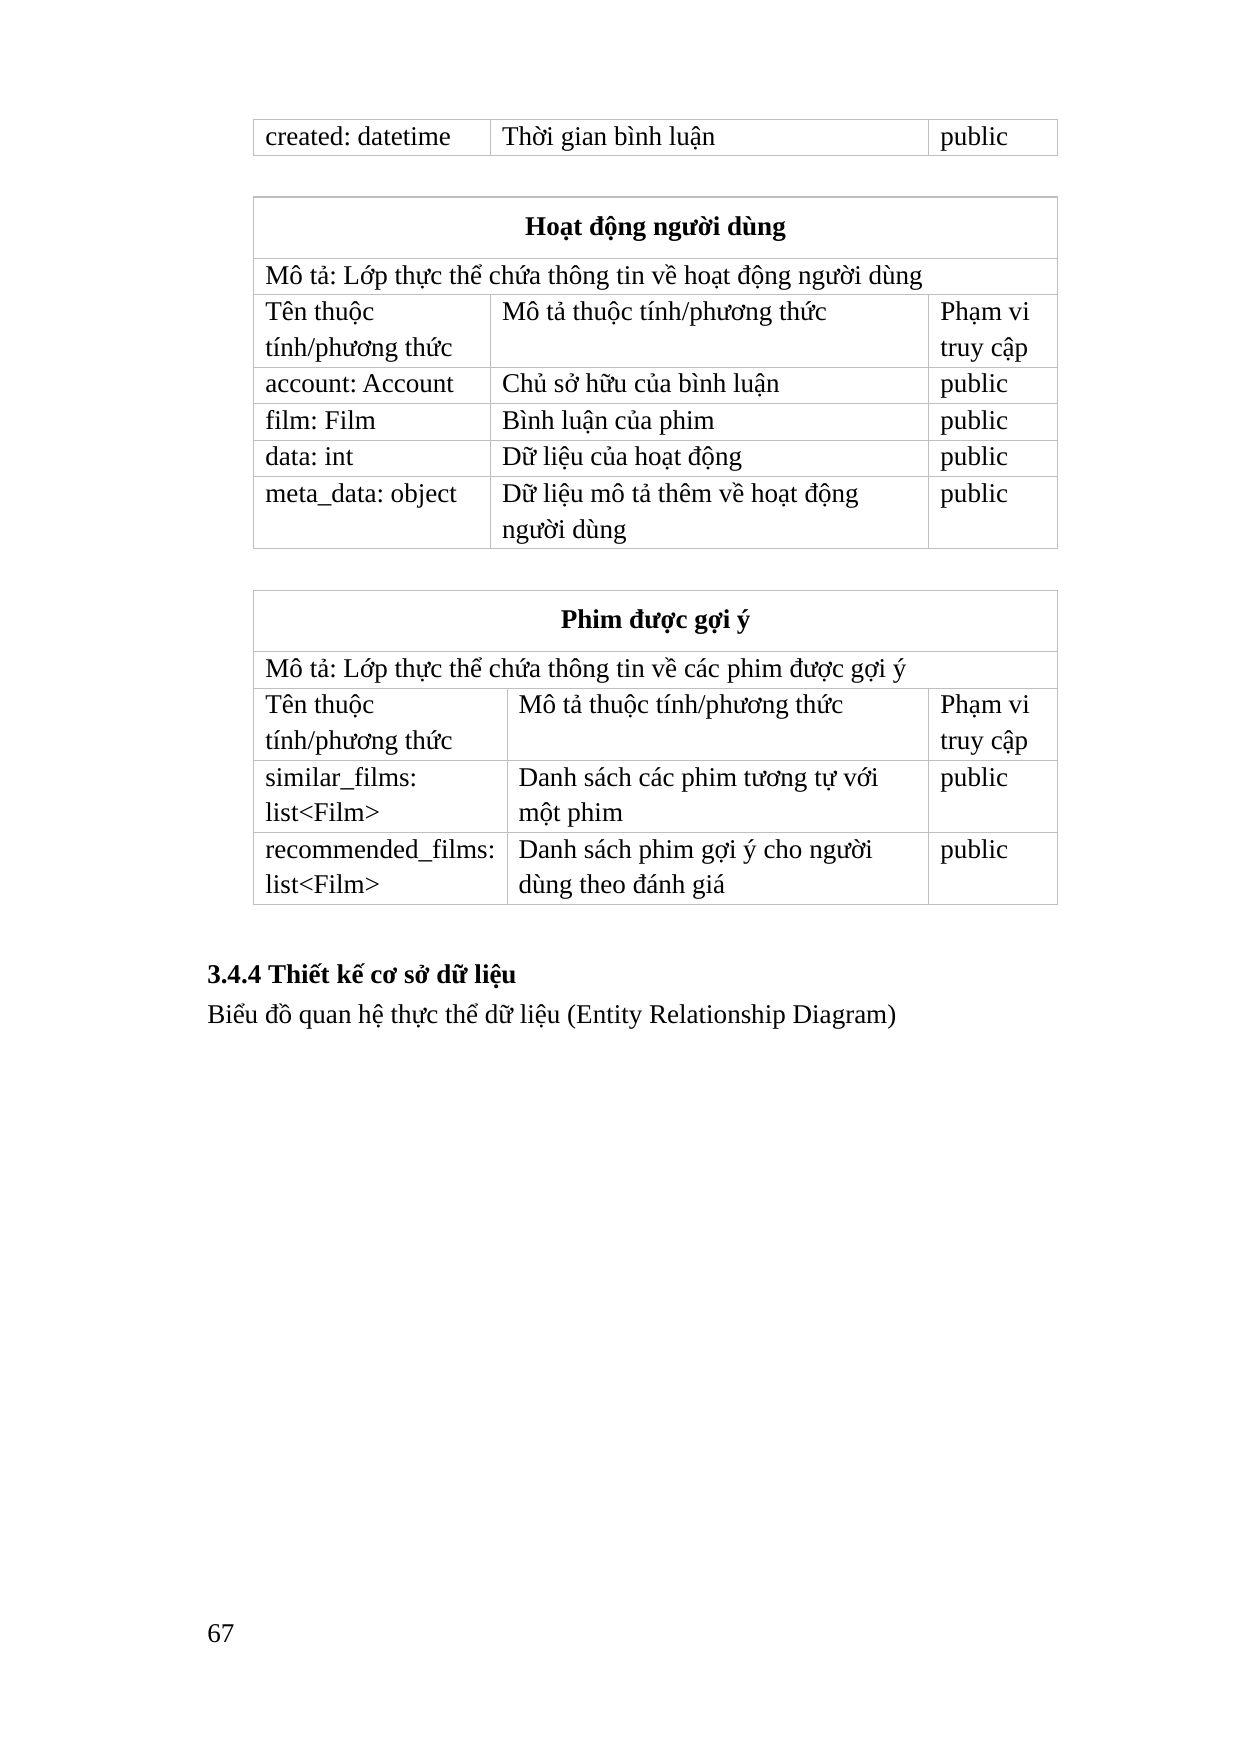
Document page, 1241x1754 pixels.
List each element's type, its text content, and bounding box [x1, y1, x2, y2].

table_cell data: int [254, 441, 490, 476]
table_cell account: Account [254, 368, 490, 403]
table_cell film: Film [254, 404, 490, 439]
table_cell public [929, 833, 1057, 904]
table_cell public [929, 477, 1057, 548]
table_header Hoạt động người dùng [254, 198, 1057, 258]
table_header Phim được gợi ý [254, 591, 1057, 651]
table_cell Thời gian bình luận [491, 120, 928, 155]
table_cell Danh sách phim gợi ý cho người dùng theo đánh giá [508, 833, 928, 904]
table_cell public [929, 761, 1057, 832]
table_cell Phạm vi truy cập [929, 689, 1057, 760]
table_cell meta_data: object [254, 477, 490, 548]
table_cell Mô tả: Lớp thực thể chứa thông tin về các phim được gợi ý [254, 652, 1057, 687]
table_cell public [929, 368, 1057, 403]
table_cell public [929, 404, 1057, 439]
table_cell Tên thuộc tính/phương thức [254, 295, 490, 367]
table_cell Danh sách các phim tương tự với một phim [508, 761, 928, 832]
table_cell Tên thuộc tính/phương thức [254, 689, 507, 760]
table_cell Dữ liệu mô tả thêm về hoạt động người dùng [491, 477, 928, 548]
table_cell Mô tả thuộc tính/phương thức [491, 295, 928, 367]
table_cell similar_films: list<Film> [254, 761, 507, 832]
table_cell Chủ sở hữu của bình luận [491, 368, 928, 403]
table_cell recommended_films: list<Film> [254, 833, 507, 904]
table_cell Mô tả: Lớp thực thể chứa thông tin về hoạt động người dùng [254, 259, 1057, 294]
table_cell public [929, 441, 1057, 476]
text Biểu đồ quan hệ thực thể dữ liệu (Entity Relationship Diagram) [207, 998, 1093, 1029]
table_cell created: datetime [254, 120, 490, 155]
subtitle 3.4.4 Thiết kế cơ sở dữ liệu [207, 958, 1093, 989]
table_cell Mô tả thuộc tính/phương thức [508, 689, 928, 760]
table_cell Bình luận của phim [491, 404, 928, 439]
table_cell Dữ liệu của hoạt động [491, 441, 928, 476]
table_cell Phạm vi truy cập [929, 295, 1057, 367]
table_cell public [929, 120, 1057, 155]
